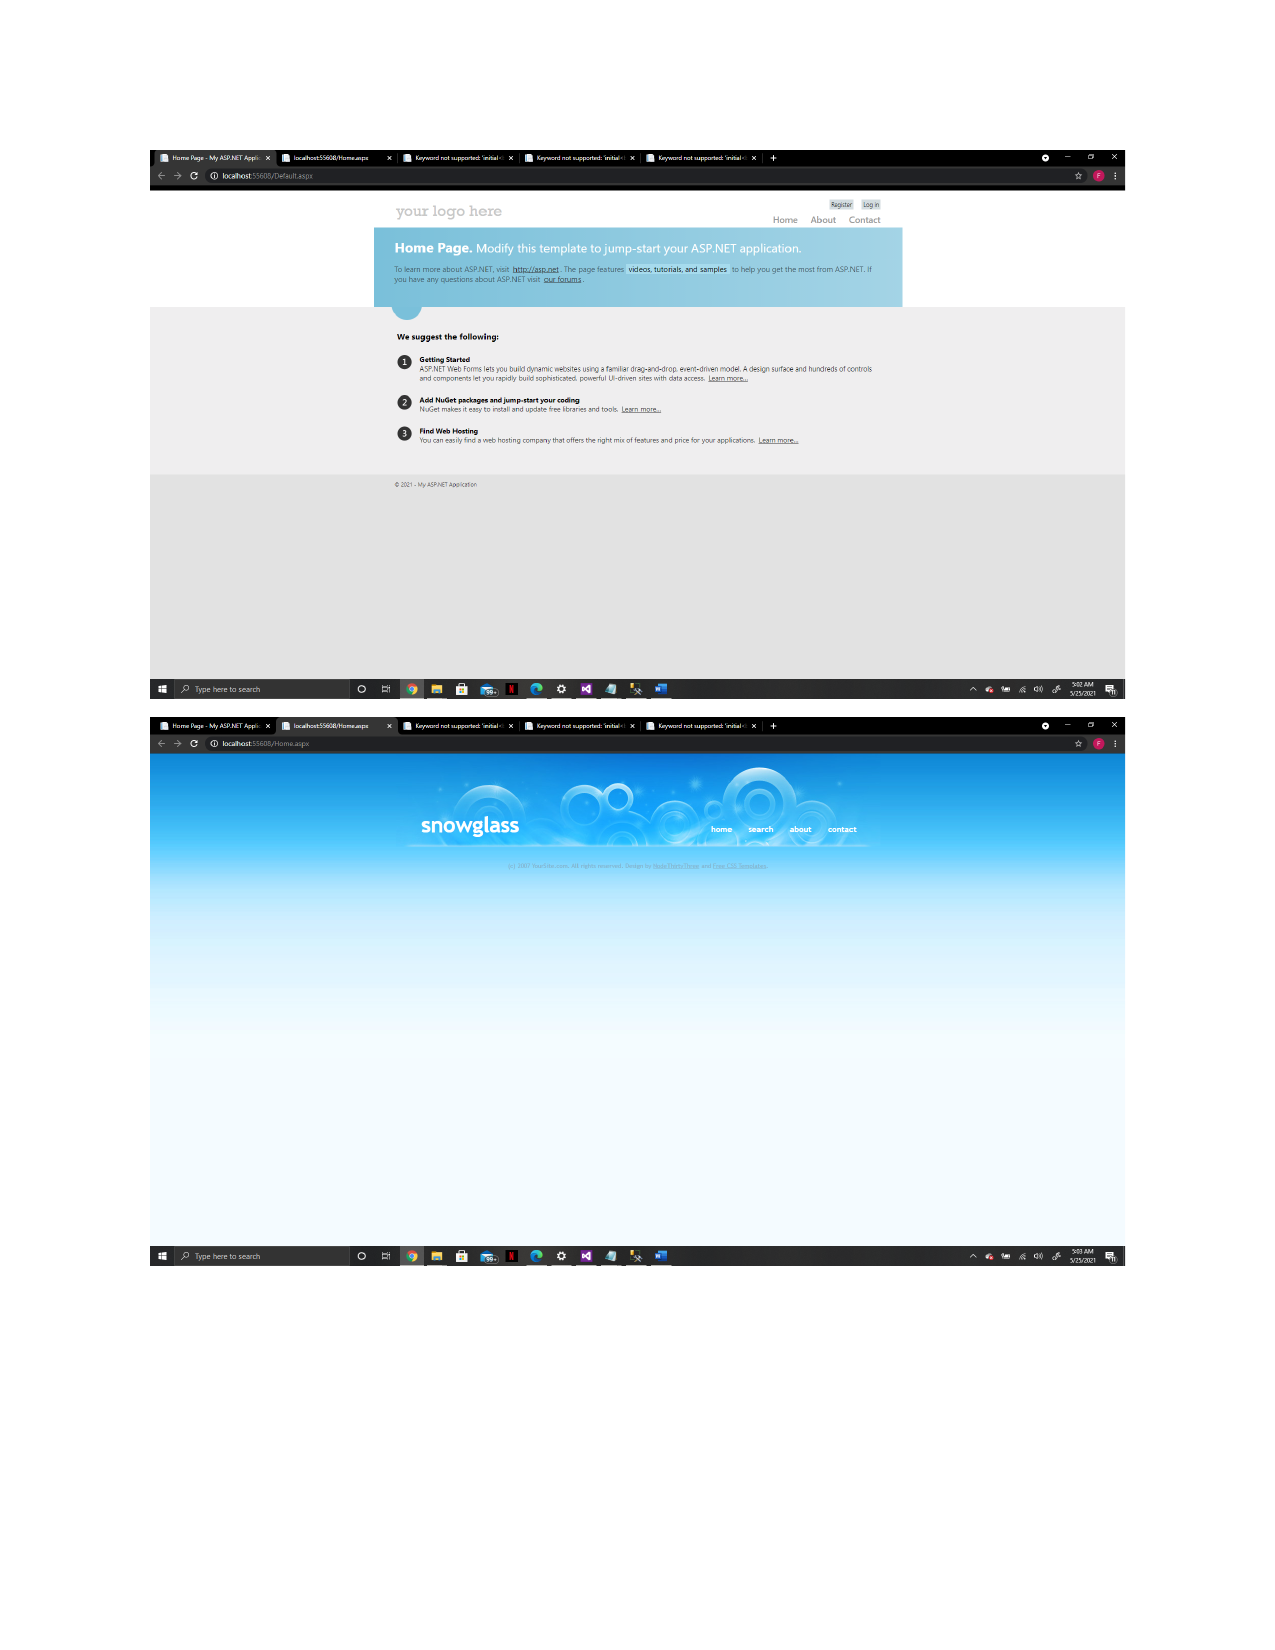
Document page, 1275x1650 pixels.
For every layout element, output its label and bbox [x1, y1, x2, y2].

picture [150, 150, 1125, 699]
picture [150, 717, 1125, 1266]
